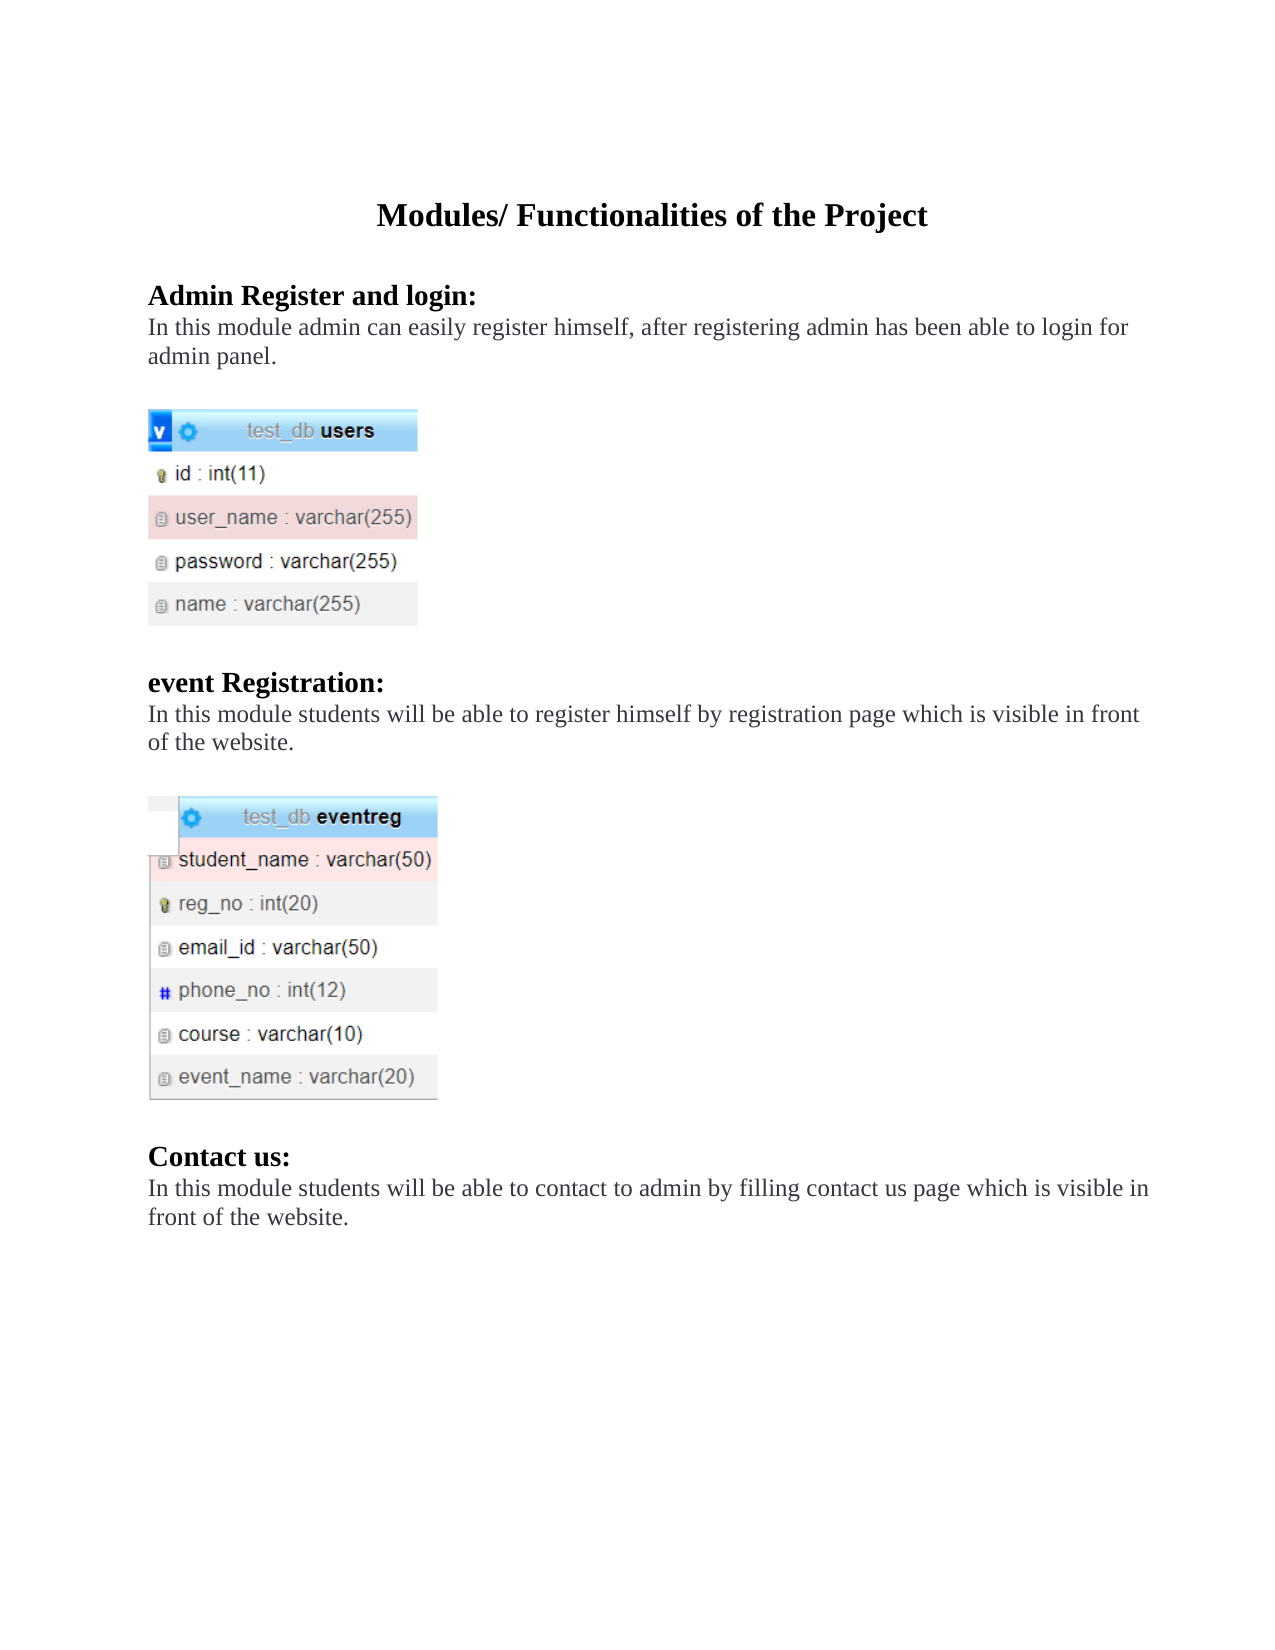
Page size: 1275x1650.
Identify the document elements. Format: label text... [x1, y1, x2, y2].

text Admin Register and login: [148, 278, 1157, 312]
text event Registration: [148, 665, 1157, 699]
text In this module admin can easily register himself, after registering admin has been able to login for admin panel. [277, 312, 1157, 369]
text In this module students will be able to contact to admin by filling contact us page which is visible in front of the website. [349, 1173, 1157, 1230]
text Modules/ Functionalities of the Project [148, 195, 1157, 233]
picture [147, 409, 419, 626]
text In this module students will be able to register himself by registration page which is visible in front of the website. [148, 699, 1157, 756]
picture [147, 796, 438, 1100]
text Contact us: [148, 1139, 1157, 1173]
